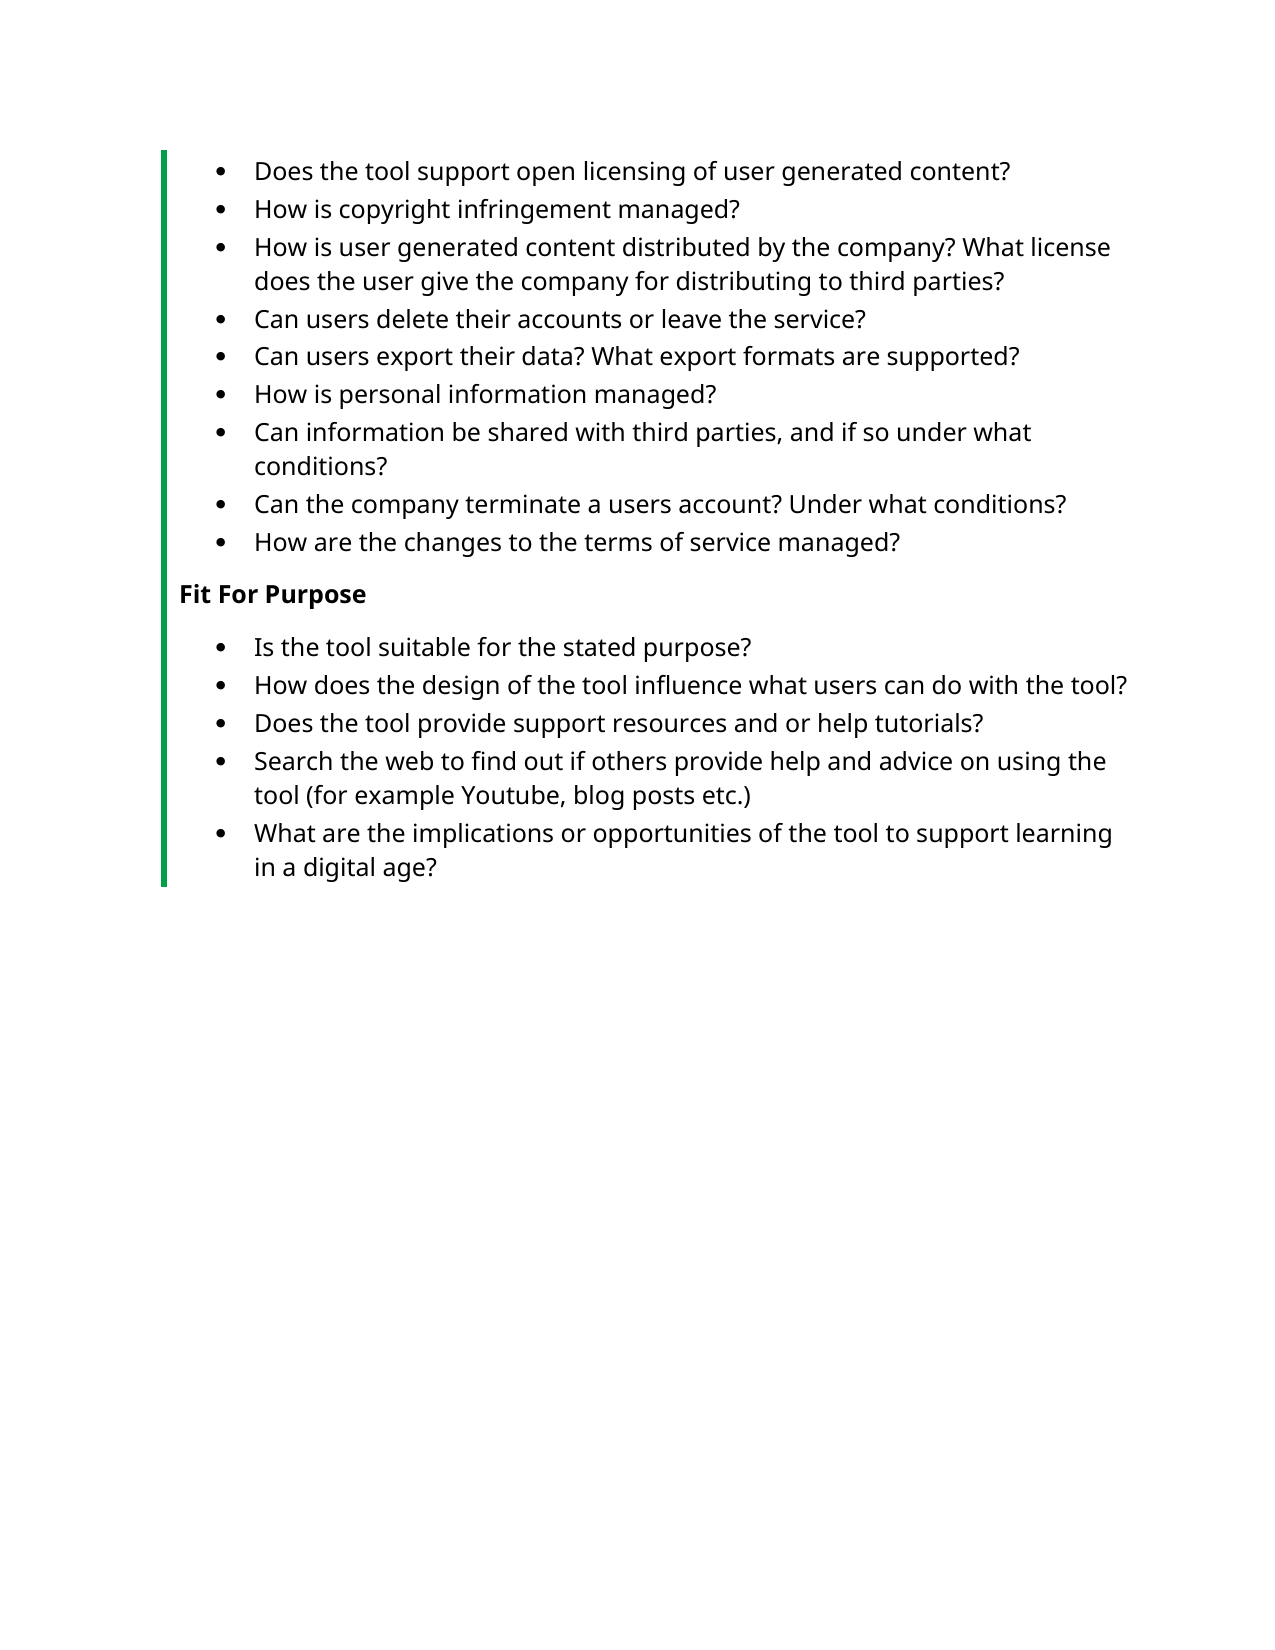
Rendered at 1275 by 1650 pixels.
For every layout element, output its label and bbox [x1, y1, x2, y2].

table_header [167, 150, 1139, 887]
